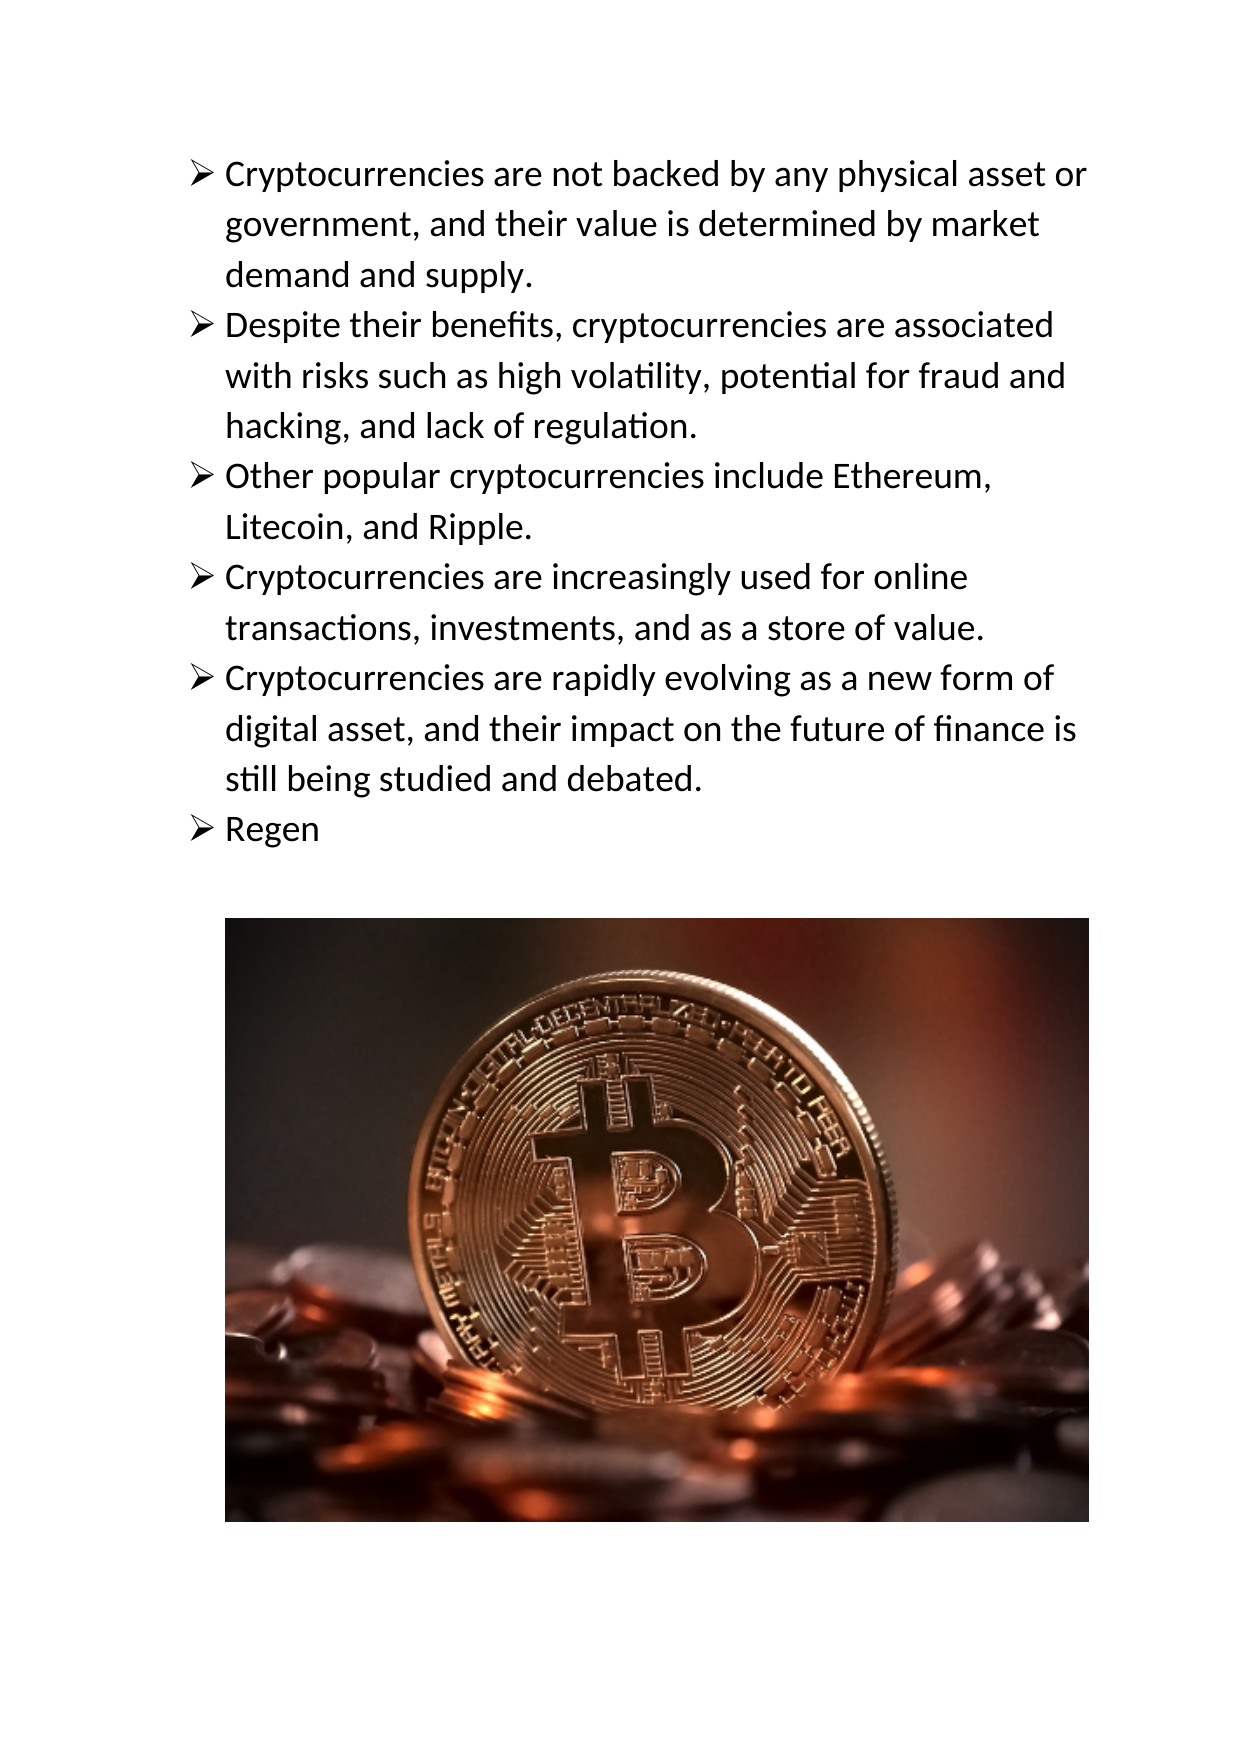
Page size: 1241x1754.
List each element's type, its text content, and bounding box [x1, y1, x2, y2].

list Regen [187, 805, 1090, 851]
list Other popular cryptocurrencies include Ethereum, Litecoin, and Ripple. [187, 452, 1090, 549]
list Cryptocurrencies are increasingly used for online transactions, investments, and as a store of value. [187, 553, 1090, 649]
list Cryptocurrencies are rapidly evolving as a new form of digital asset, and their impact on the future of finance is still being studied and debated. [187, 654, 1090, 801]
picture [225, 918, 1089, 1522]
list Cryptocurrencies are not backed by any physical asset or government, and their value is determined by market demand and supply. [187, 150, 1090, 297]
list Despite their benefits, cryptocurrencies are associated with risks such as high volatility, potential for fraud and hacking, and lack of regulation. [187, 301, 1090, 448]
